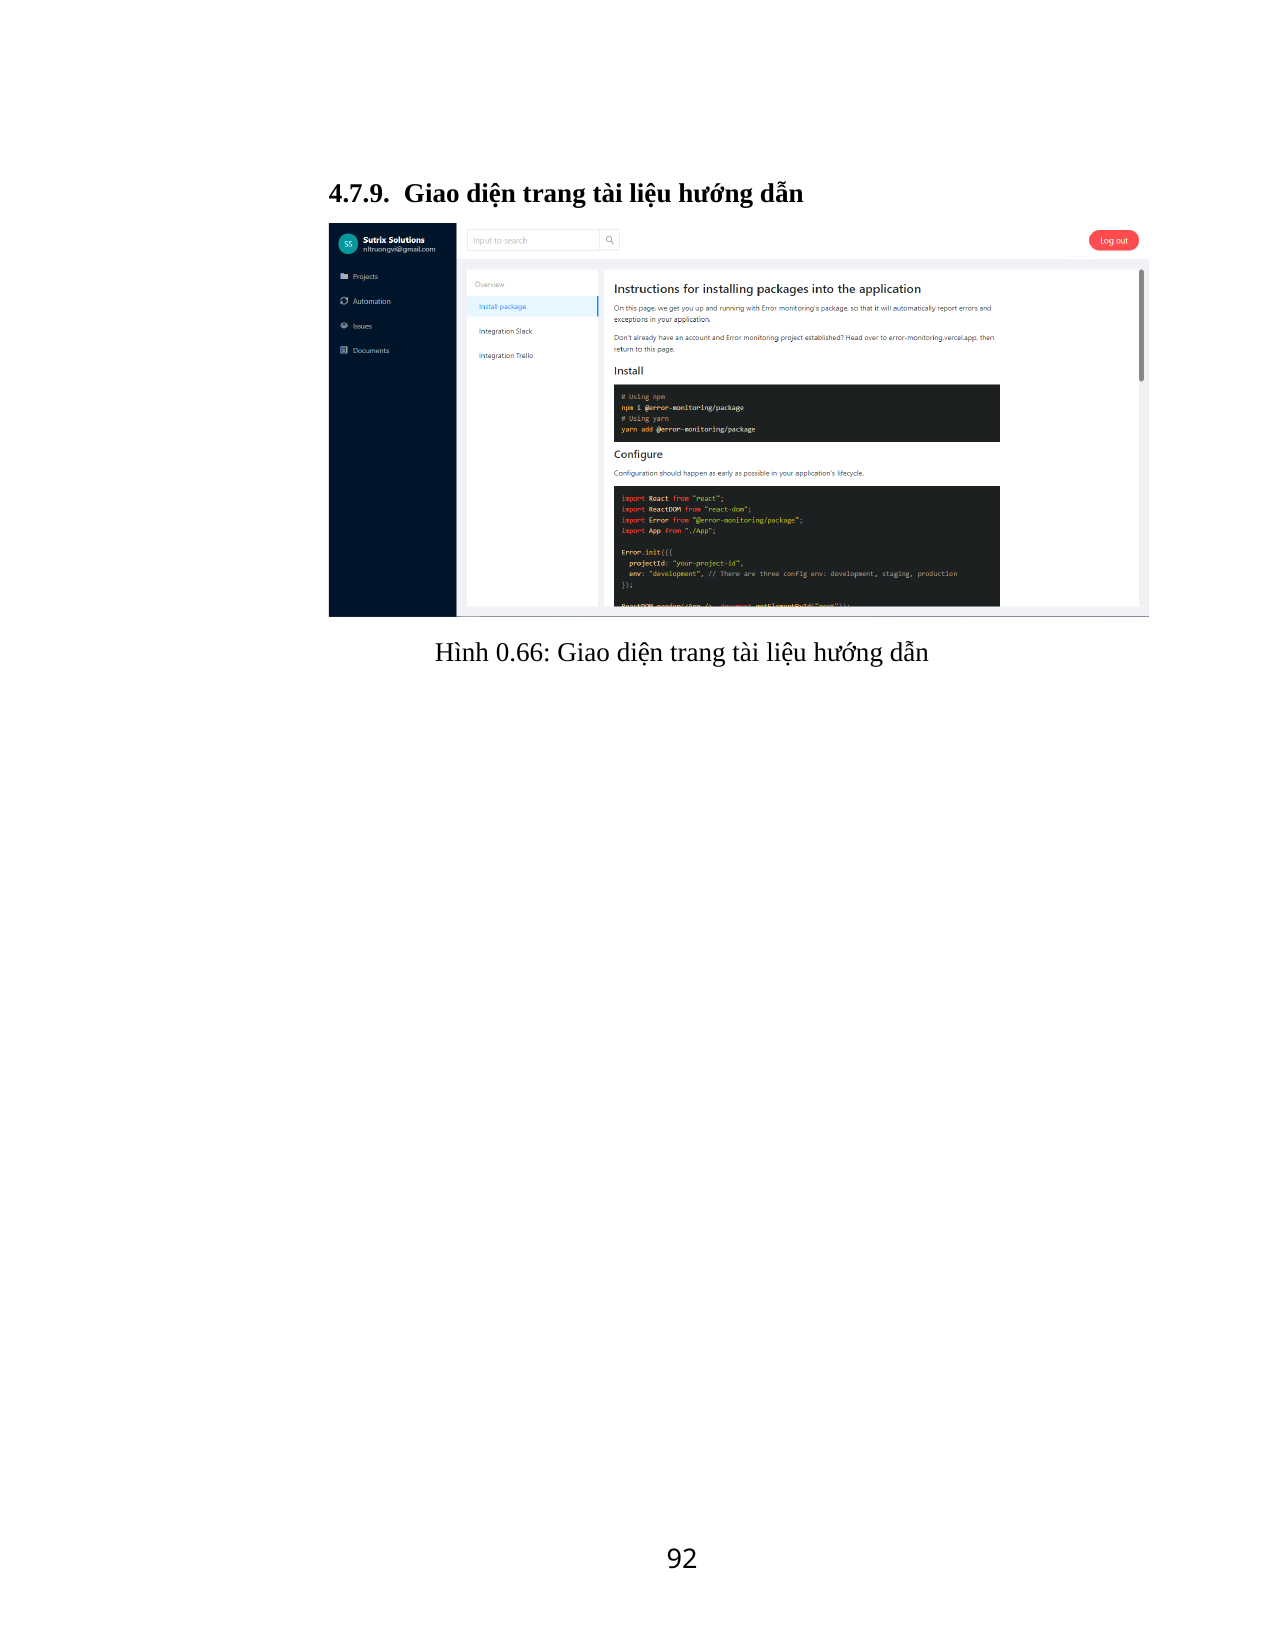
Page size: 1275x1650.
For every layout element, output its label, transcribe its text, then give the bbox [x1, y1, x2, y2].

picture [328, 223, 1149, 617]
subtitle Giao diện trang tài liệu hướng dẫn [329, 177, 1157, 208]
